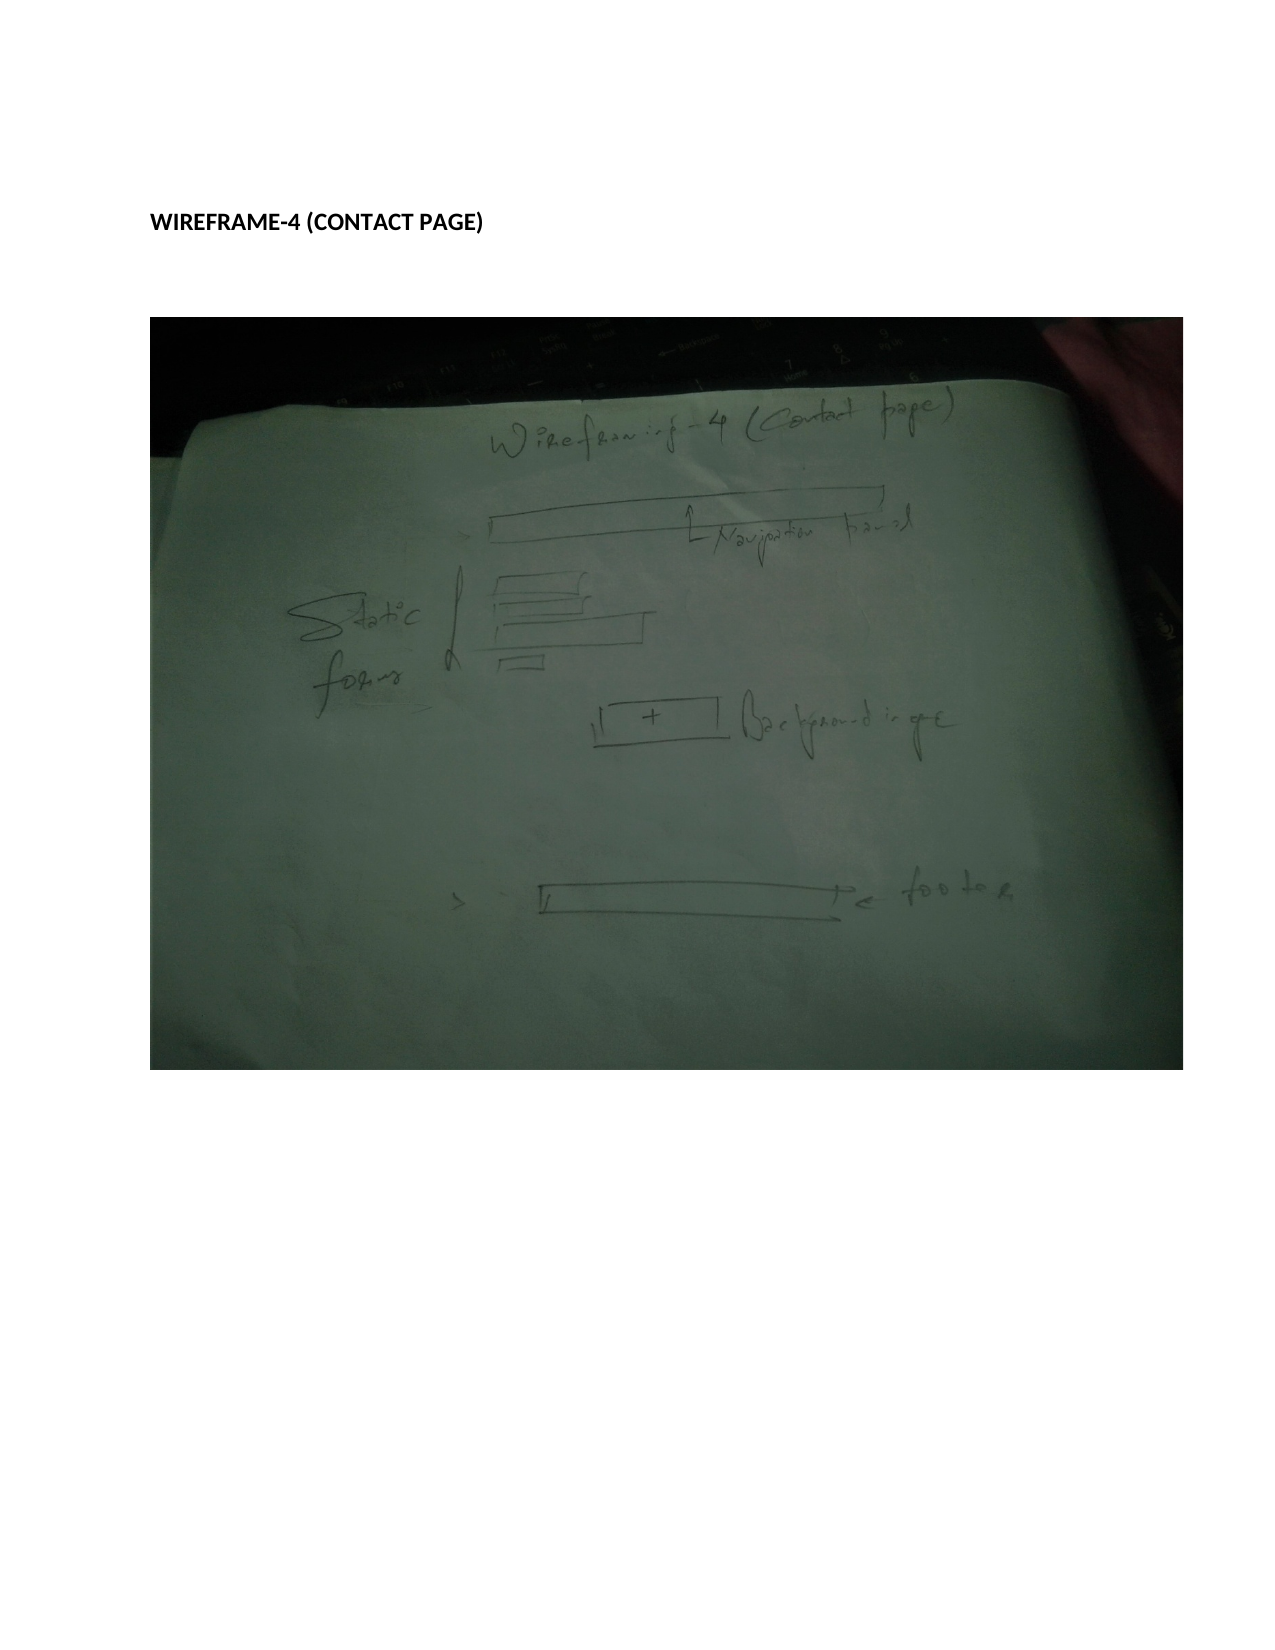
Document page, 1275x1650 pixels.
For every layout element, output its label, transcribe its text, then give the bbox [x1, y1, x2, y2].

text WIREFRAME-4 (CONTACT PAGE) [150, 206, 1125, 236]
picture [150, 317, 1184, 1070]
